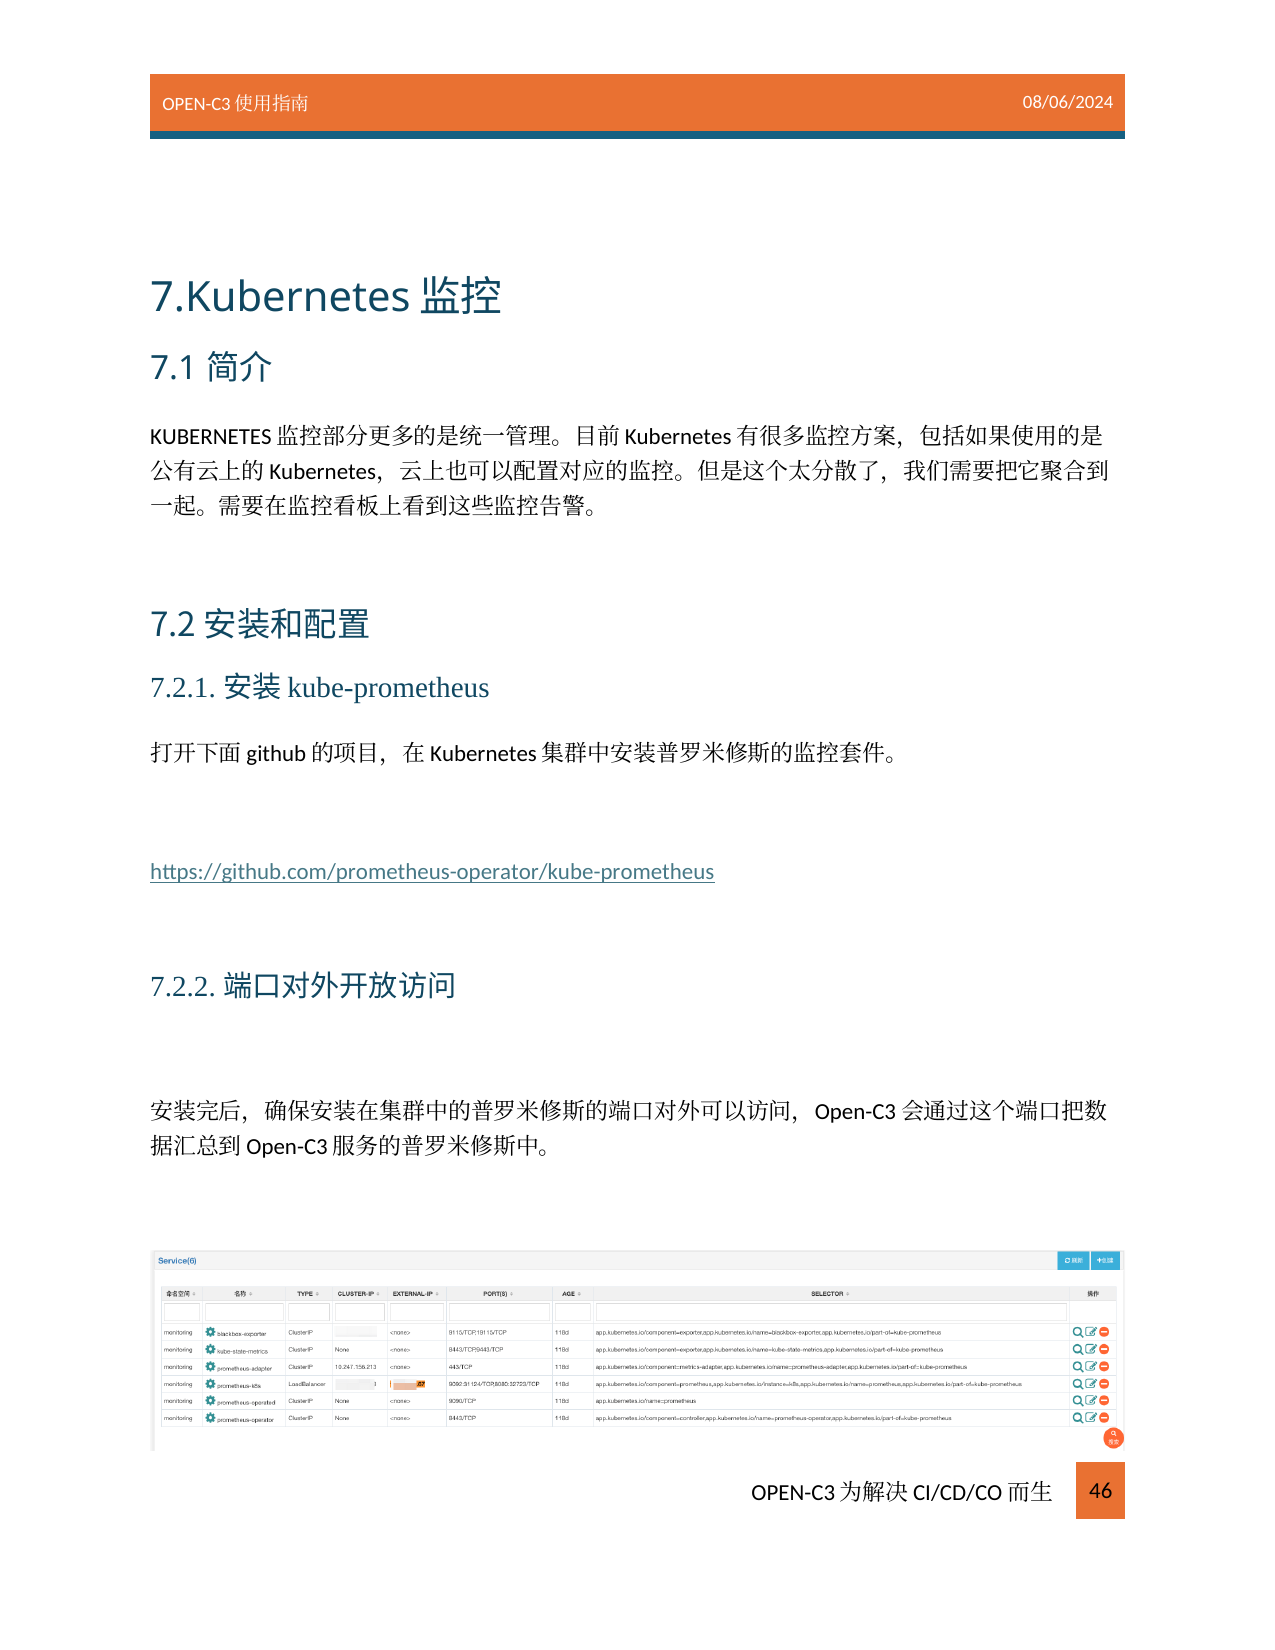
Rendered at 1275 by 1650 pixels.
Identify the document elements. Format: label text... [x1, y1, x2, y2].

text KUBERNETES监控部分更多的是统一管理。目前Kubernetes有很多监控方案，包括如果使用的是公有云上的Kubernetes，云上也可以配置对应的监控。但是这个太分散了，我们需要把它聚合到一起。需要在监控看板上看到这些监控告警。 [150, 418, 1125, 521]
subtitle 7.2 安装和配置 [150, 598, 1125, 646]
subtitle 7.1 简介 [150, 341, 1125, 389]
subtitle 7.2.2. 端口对外开放访问 [150, 963, 1125, 1005]
subtitle 7.Kubernetes监控 [150, 263, 1125, 324]
text 安装完后，确保安装在集群中的普罗米修斯的端口对外可以访问，Open-C3会通过这个端口把数据汇总到Open-C3服务的普罗米修斯中。 [150, 1093, 1125, 1161]
text 打开下面github的项目，在Kubernetes集群中安装普罗米修斯的监控套件。 [150, 734, 1125, 767]
subtitle 7.2.1. 安装kube-prometheus [150, 663, 1125, 705]
picture [150, 1250, 1125, 1451]
text https://github.com/prometheus-operator/kube-prometheus [150, 857, 1125, 885]
